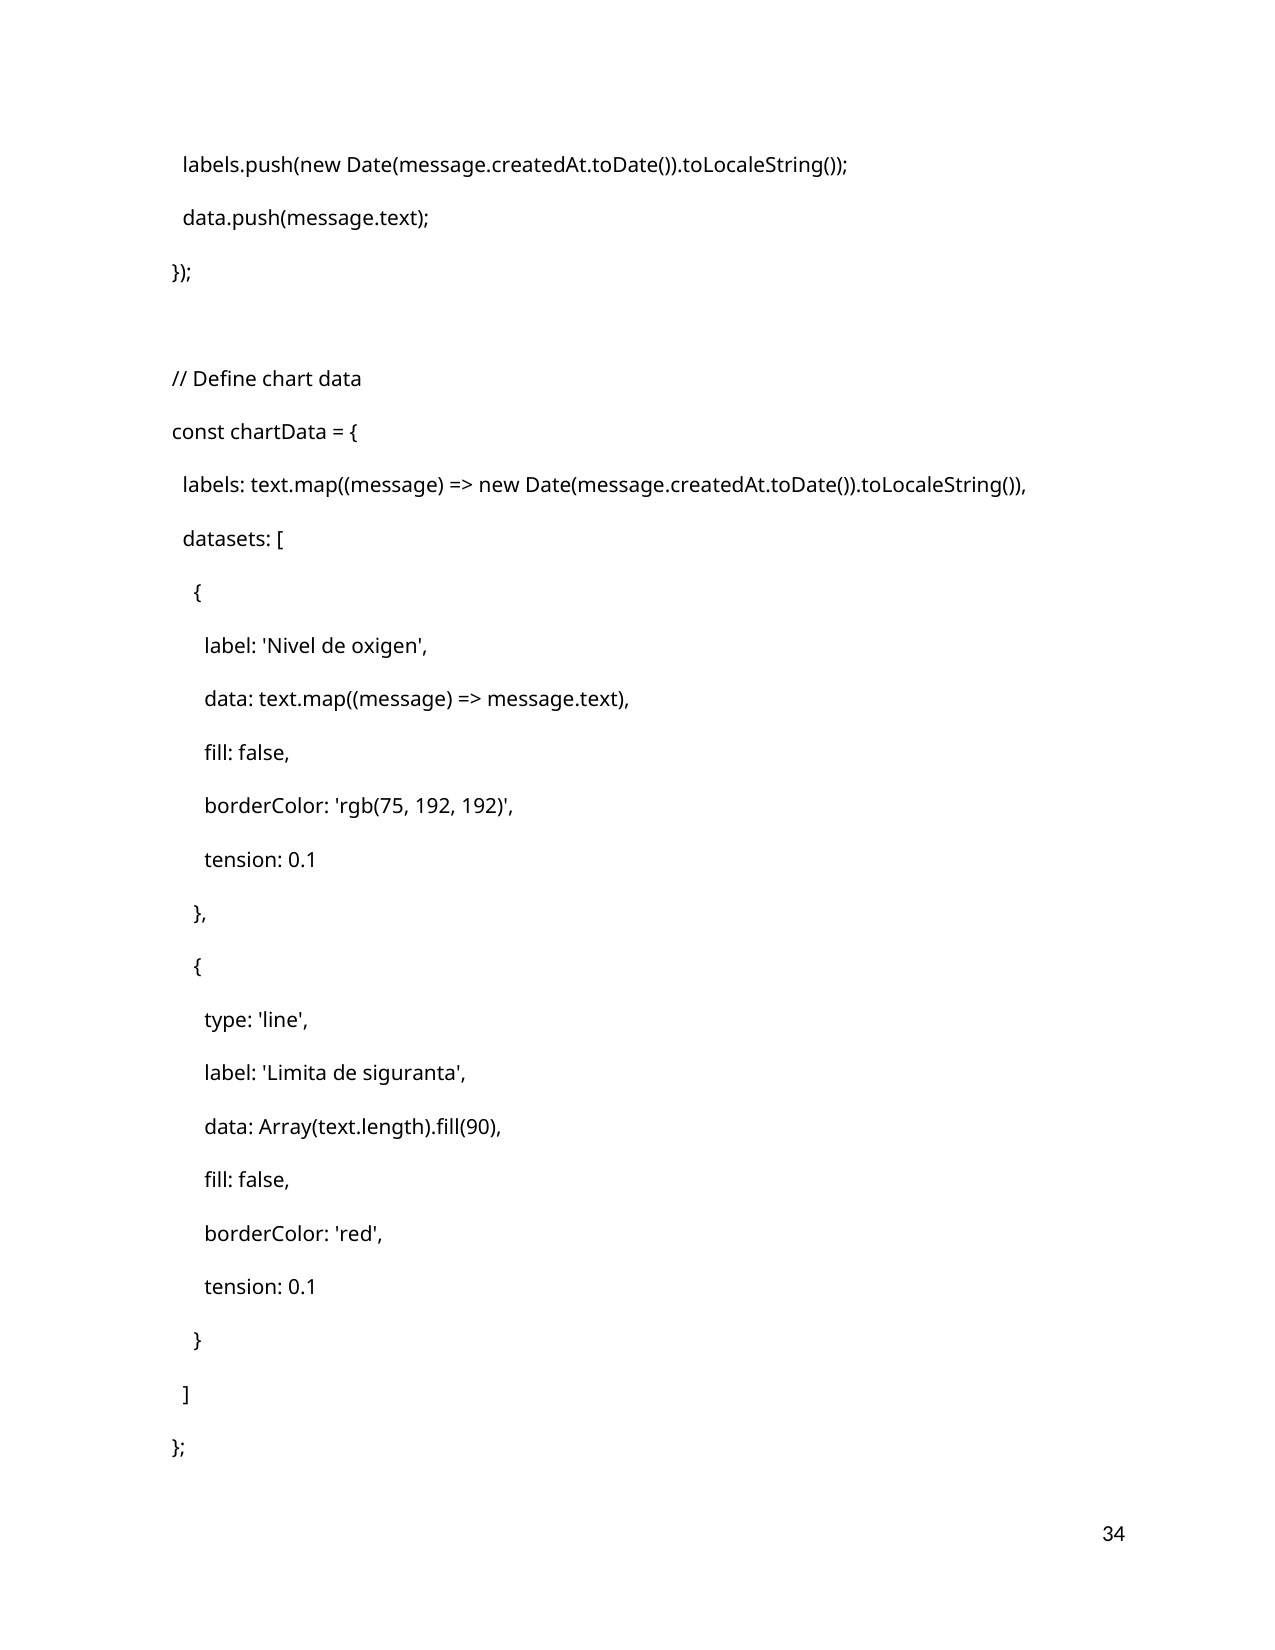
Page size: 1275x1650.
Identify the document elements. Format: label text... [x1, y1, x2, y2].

text fill: false, [150, 738, 1125, 766]
text datasets: [ [150, 524, 1125, 552]
text tension: 0.1 [150, 845, 1125, 873]
text type: 'line', [150, 1005, 1125, 1033]
text }, [150, 898, 1125, 927]
text labels: text.map((message) => new Date(message.createdAt.toDate()).toLocaleString()), [150, 471, 1125, 499]
text data: Array(text.length).fill(90), [150, 1112, 1125, 1140]
text // Define chart data [150, 364, 1125, 392]
text }); [150, 257, 1125, 285]
text data.push(message.text); [150, 203, 1125, 232]
text borderColor: 'rgb(75, 192, 192)', [150, 791, 1125, 820]
text labels.push(new Date(message.createdAt.toDate()).toLocaleString()); [150, 150, 1125, 178]
text label: 'Nivel de oxigen', [150, 631, 1125, 659]
text fill: false, [150, 1165, 1125, 1194]
text tension: 0.1 [150, 1272, 1125, 1301]
text const chartData = { [150, 417, 1125, 446]
text { [150, 577, 1125, 606]
text borderColor: 'red', [150, 1219, 1125, 1247]
text { [150, 952, 1125, 980]
text } [150, 1326, 1125, 1354]
text }; [150, 1432, 1125, 1461]
text label: 'Limita de siguranta', [150, 1058, 1125, 1087]
text ] [150, 1379, 1125, 1407]
text data: text.map((message) => message.text), [150, 684, 1125, 713]
